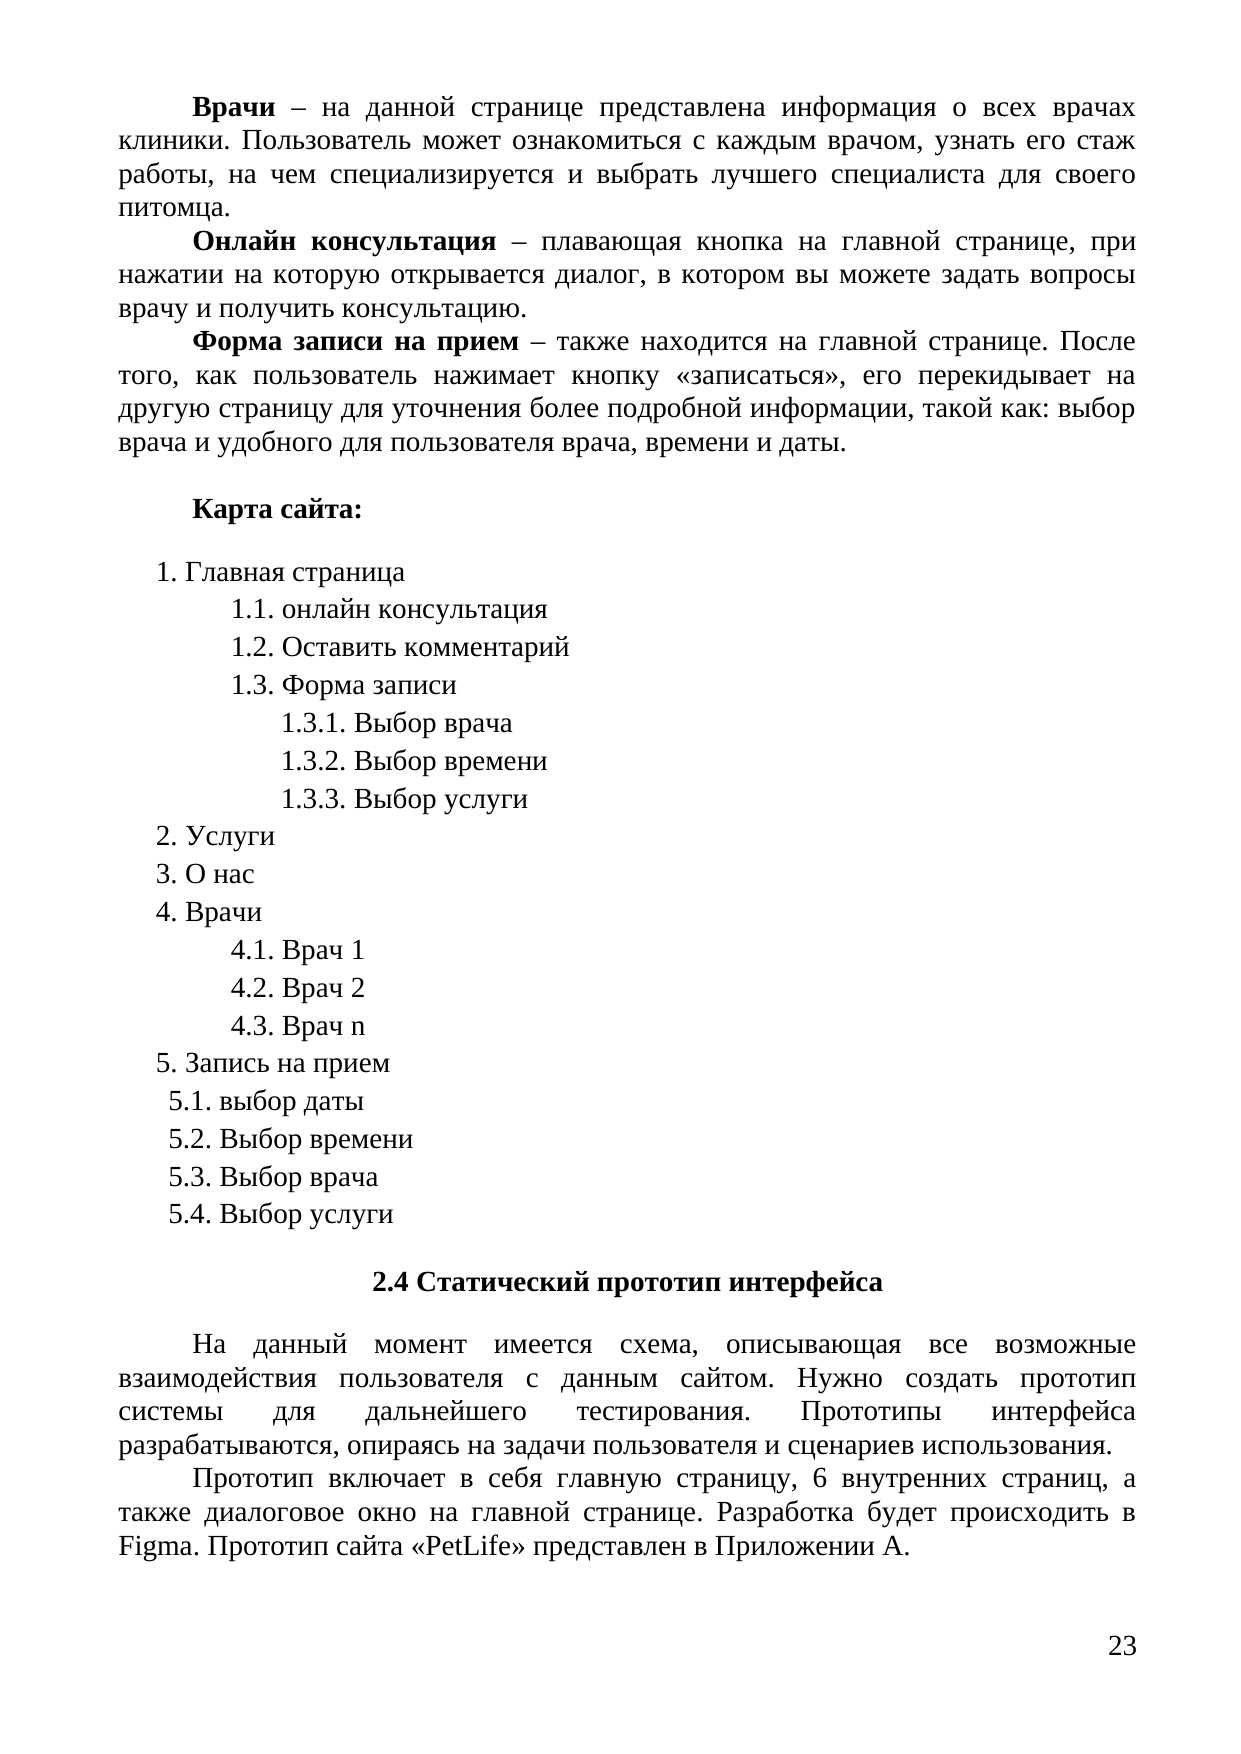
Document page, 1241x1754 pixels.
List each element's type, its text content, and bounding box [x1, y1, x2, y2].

list Услуги [156, 818, 1137, 852]
text На данный момент имеется схема, описывающая все возможные взаимодействия пользователя с данным сайтом. Нужно создать прототип системы для дальнейшего тестирования. Прототипы интерфейса разрабатываются, опираясь на задачи пользователя и сценариев использования. [118, 1326, 1137, 1461]
list Выбор врача [281, 705, 1137, 739]
list Оставить комментарий [231, 629, 1137, 663]
text Форма записи на прием – также находится на главной странице. После того, как пользователь нажимает кнопку «записаться», его перекидывает на другую страницу для уточнения более подробной информации, такой как: выбор врача и удобного для пользователя врача, времени и даты. [118, 323, 1137, 458]
subtitle 2.4 Статический прототип интерфейса [118, 1264, 1137, 1297]
list онлайн консультация [231, 592, 1137, 625]
list Форма записи [231, 667, 1137, 701]
list Врач n [231, 1008, 1137, 1041]
list Выбор услуги [281, 781, 1137, 814]
list Выбор времени [168, 1121, 1137, 1154]
text Онлайн консультация – плавающая кнопка на главной странице, при нажатии на которую открывается диалог, в котором вы можете задать вопросы врачу и получить консультацию. [118, 223, 1137, 323]
list выбор даты [168, 1083, 1137, 1117]
list Выбор услуги [168, 1197, 1137, 1230]
list Врачи [156, 894, 1137, 928]
list Запись на прием [156, 1045, 1137, 1079]
list О нас [156, 856, 1137, 890]
text Прототип включает в себя главную страницу, 6 внутренних страниц, а также диалоговое окно на главной странице. Разработка будет происходить в Figma. Прототип сайта «PetLife» представлен в Приложении А. [118, 1461, 1137, 1561]
list Главная страница [156, 554, 1137, 587]
text Врачи – на данной странице представлена информация о всех врачах клиники. Пользователь может ознакомиться с каждым врачом, узнать его стаж работы, на чем специализируется и выбрать лучшего специалиста для своего питомца. [118, 89, 1137, 223]
list Выбор врача [168, 1159, 1137, 1192]
text Карта сайта: [118, 491, 1137, 525]
list Врач 1 [231, 932, 1137, 966]
list Врач 2 [231, 970, 1137, 1003]
list Выбор времени [281, 743, 1137, 776]
